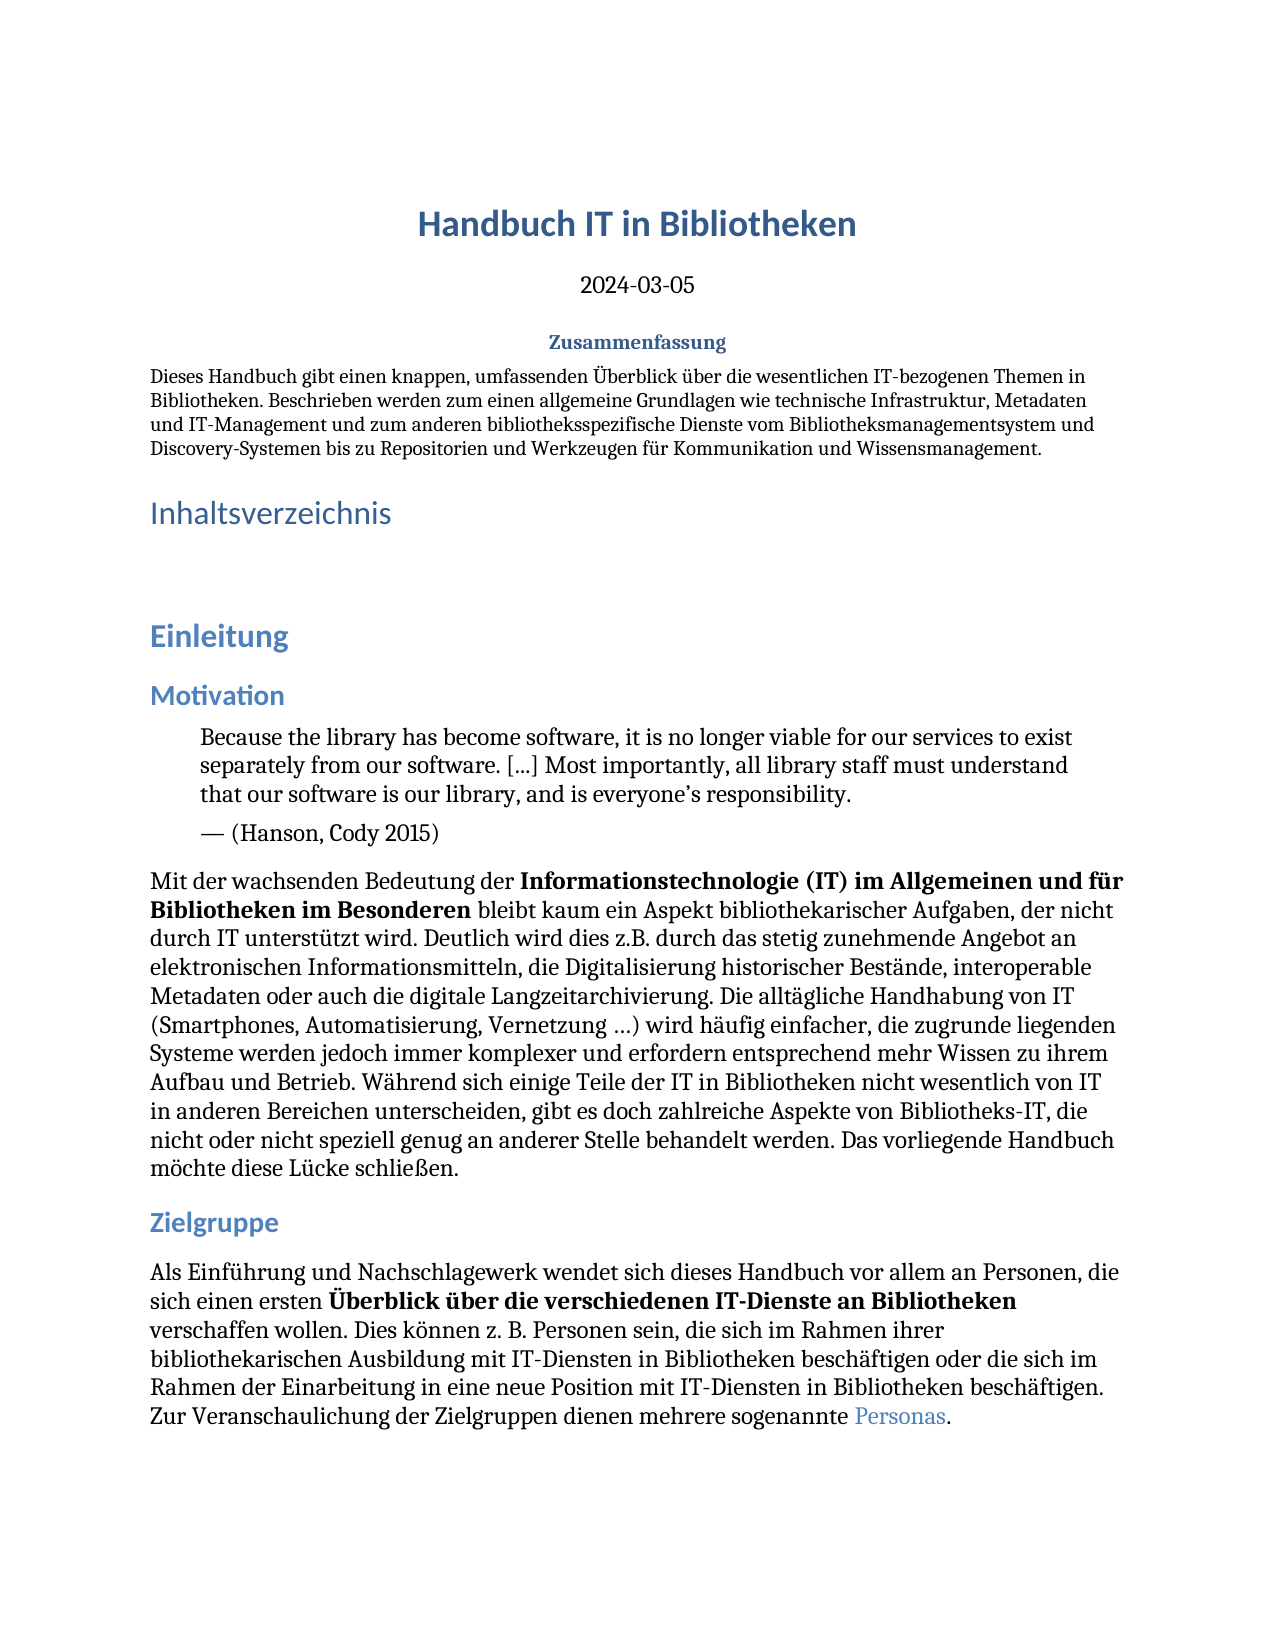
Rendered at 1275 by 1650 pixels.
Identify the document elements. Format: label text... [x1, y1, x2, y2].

subtitle Einleitung [150, 615, 1125, 656]
title Zusammenfassung [150, 331, 1125, 355]
text Mit der wachsenden Bedeutung der Informationstechnologie (IT) im Allgemeinen und für Bibliotheken im Besonderen bleibt kaum ein Aspekt bibliothekarischer Aufgaben, der nicht durch IT unterstützt wird. Deutlich wird dies z.B. durch das stetig zunehmende Angebot an elektronischen Informationsmitteln, die Digitalisierung historischer Bestände, interoperable Metadaten oder auch die digitale Langzeitarchivierung. Die alltägliche Handhabung von IT (Smartphones, Automatisierung, Vernetzung …) wird häufig einfacher, die zugrunde liegenden Systeme werden jedoch immer komplexer und erfordern entsprechend mehr Wissen zu ihrem Aufbau und Betrieb. Während sich einige Teile der IT in Bibliotheken nicht wesentlich von IT in anderen Bereichen unterscheiden, gibt es doch zahlreiche Aspekte von Bibliotheks-IT, die nicht oder nicht speziell genug an anderer Stelle behandelt werden. Das vorliegende Handbuch möchte diese Lücke schließen. [150, 867, 1125, 1183]
title Handbuch IT in Bibliotheken [150, 200, 1125, 246]
text Because the library has become software, it is no longer viable for our services to exist separately from our software. [...] Most importantly, all library staff must understand that our software is our library, and is everyone’s responsibility. [200, 723, 1075, 809]
subtitle Motivation [150, 677, 1125, 712]
subtitle Zielgruppe [150, 1204, 1125, 1239]
text 2024-03-05 [150, 271, 1125, 299]
text Als Einführung und Nachschlagewerk wendet sich dieses Handbuch vor allem an Personen, die sich einen ersten Überblick über die verschiedenen IT-Dienste an Bibliotheken verschaffen wollen. Dies können z. B. Personen sein, die sich im Rahmen ihrer bibliothekarischen Ausbildung mit IT-Diensten in Bibliotheken beschäftigen oder die sich im Rahmen der Einarbeitung in eine neue Position mit IT-Diensten in Bibliotheken beschäftigen. Zur Veranschaulichung der Zielgruppen dienen mehrere sogenannte Personas. [150, 1258, 1125, 1431]
text — (Hanson, Cody 2015) [200, 819, 1075, 848]
text Dieses Handbuch gibt einen knappen, umfassenden Überblick über die wesentlichen IT-bezogenen Themen in Bibliotheken. Beschrieben werden zum einen allgemeine Grundlagen wie technische Infrastruktur, Metadaten und IT-Management und zum anderen bibliotheksspezifische Dienste vom Bibliotheksmanagementsystem und Discovery-Systemen bis zu Repositorien und Werkzeugen für Kommunikation und Wissensmanagement. [150, 365, 1125, 461]
